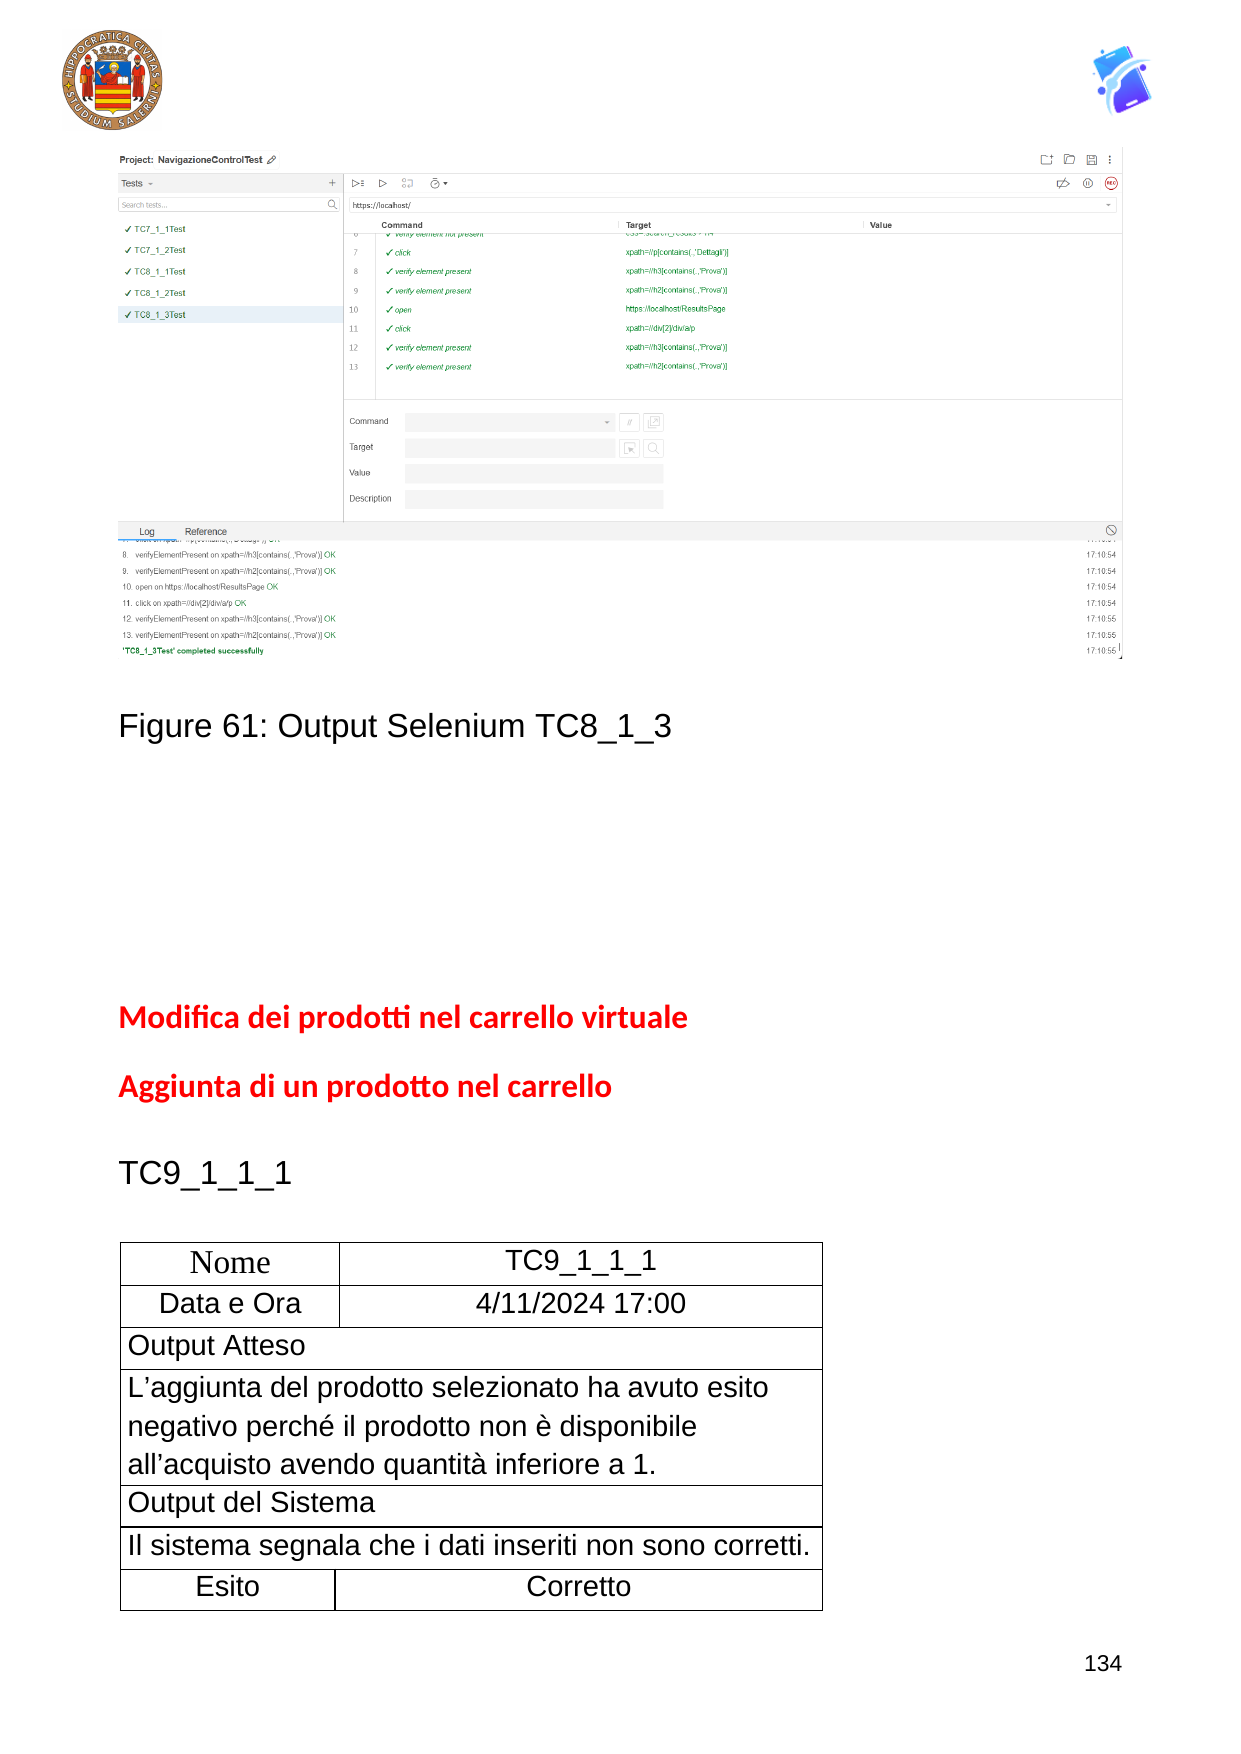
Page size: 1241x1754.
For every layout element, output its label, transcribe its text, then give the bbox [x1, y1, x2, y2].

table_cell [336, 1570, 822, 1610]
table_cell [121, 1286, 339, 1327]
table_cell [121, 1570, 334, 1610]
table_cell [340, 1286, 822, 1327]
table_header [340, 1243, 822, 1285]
picture [61, 29, 163, 131]
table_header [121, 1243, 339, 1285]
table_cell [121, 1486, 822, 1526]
subtitle Aggiunta di un prodotto nel carrello [118, 1065, 1122, 1106]
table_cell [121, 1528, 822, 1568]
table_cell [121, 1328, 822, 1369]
text TC9_1_1_1 [118, 1153, 1122, 1192]
picture [118, 25, 1178, 659]
subtitle Modifica dei prodotti nel carrello virtuale [118, 996, 1122, 1037]
text Figure 61: Output Selenium TC8_1_3 [118, 706, 1122, 745]
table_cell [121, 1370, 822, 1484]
